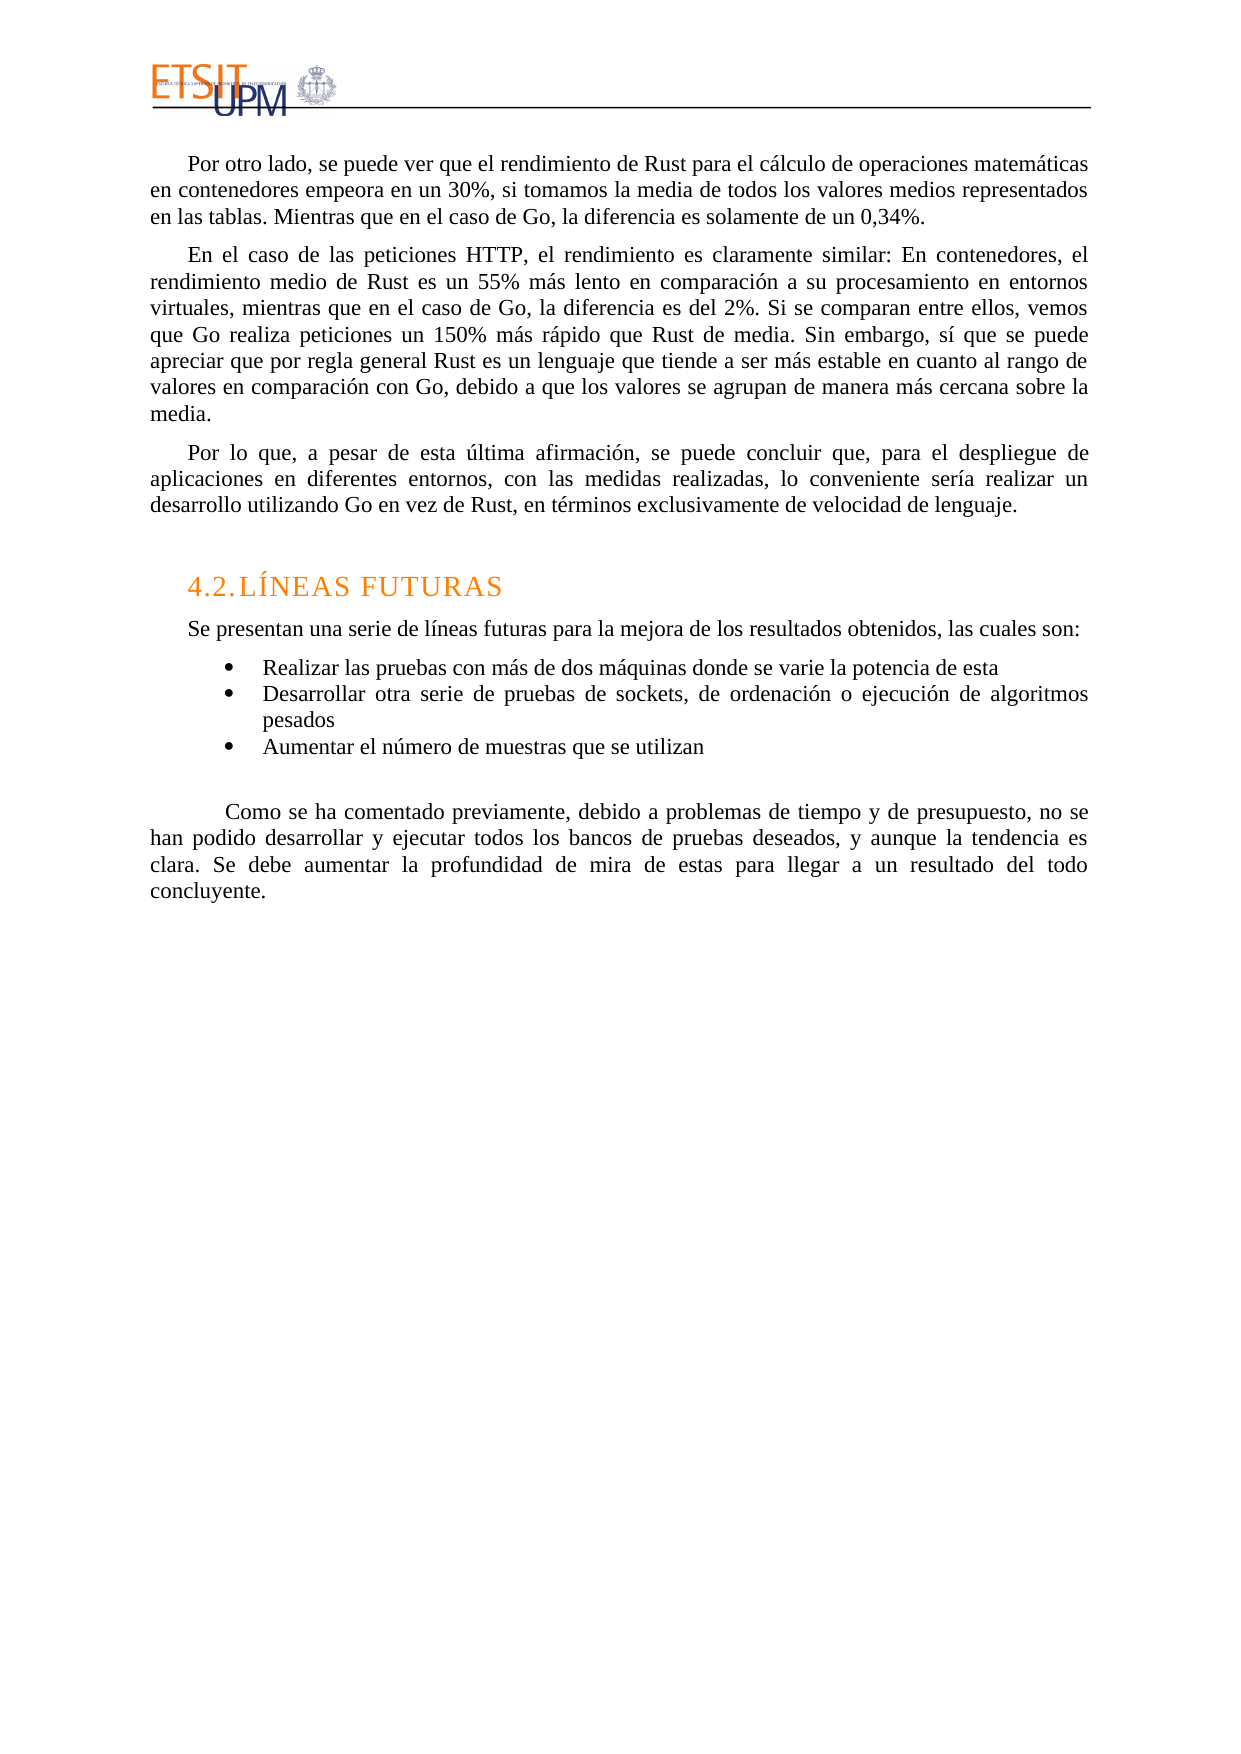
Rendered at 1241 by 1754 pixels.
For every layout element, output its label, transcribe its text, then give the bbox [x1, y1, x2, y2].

list Desarrollar otra serie de pruebas de sockets, de ordenación o ejecución de algoritmos pesados [225, 680, 1090, 733]
text Por otro lado, se puede ver que el rendimiento de Rust para el cálculo de operaciones matemáticas en contenedores empeora en un 30%, si tomamos la media de todos los valores medios representados en las tablas. Mientras que en el caso de Go, la diferencia es solamente de un 0,34%. [150, 150, 1090, 229]
text En el caso de las peticiones HTTP, el rendimiento es claramente similar: En contenedores, el rendimiento medio de Rust es un 55% más lento en comparación a su procesamiento en entornos virtuales, mientras que en el caso de Go, la diferencia es del 2%. Si se comparan entre ellos, vemos que Go realiza peticiones un 150% más rápido que Rust de media. Sin embargo, sí que se puede apreciar que por regla general Rust es un lenguaje que tiende a ser más estable en cuanto al rango de valores en comparación con Go, debido a que los valores se agrupan de manera más cercana sobre la media. [150, 242, 1090, 426]
list Aumentar el número de muestras que se utilizan [225, 733, 1090, 759]
text Se presentan una serie de líneas futuras para la mejora de los resultados obtenidos, las cuales son: [150, 615, 1090, 641]
picture [151, 63, 338, 117]
list Realizar las pruebas con más de dos máquinas donde se varie la potencia de esta [225, 654, 1090, 680]
text Como se ha comentado previamente, debido a problemas de tiempo y de presupuesto, no se han podido desarrollar y ejecutar todos los bancos de pruebas deseados, y aunque la tendencia es clara. Se debe aumentar la profundidad de mira de estas para llegar a un resultado del todo concluyente. [150, 798, 1090, 903]
text Por lo que, a pesar de esta última afirmación, se puede concluir que, para el despliegue de aplicaciones en diferentes entornos, con las medidas realizadas, lo conveniente sería realizar un desarrollo utilizando Go en vez de Rust, en términos exclusivamente de velocidad de lenguaje. [150, 438, 1090, 518]
subtitle Líneas futuras [187, 569, 1090, 602]
